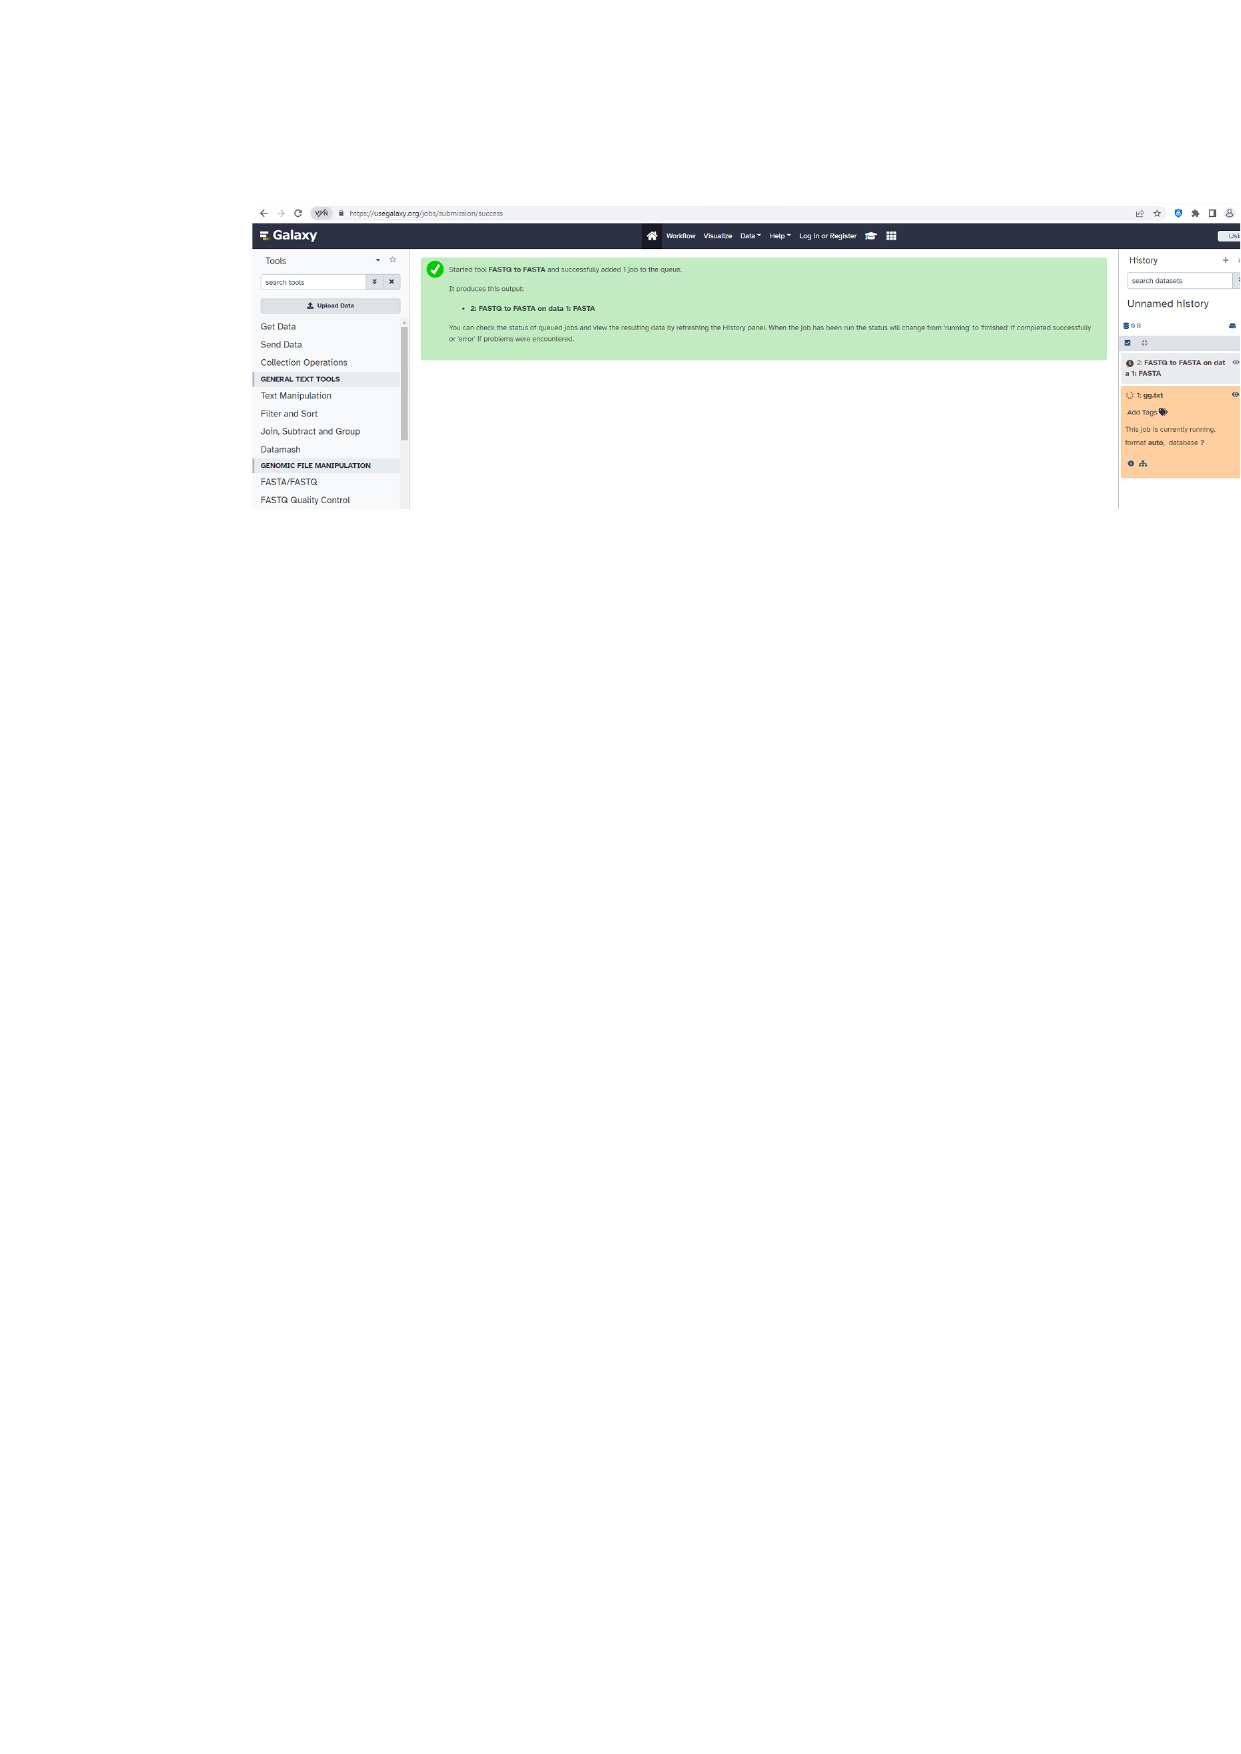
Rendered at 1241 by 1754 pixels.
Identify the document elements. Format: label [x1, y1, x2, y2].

picture [252, 203, 1241, 509]
